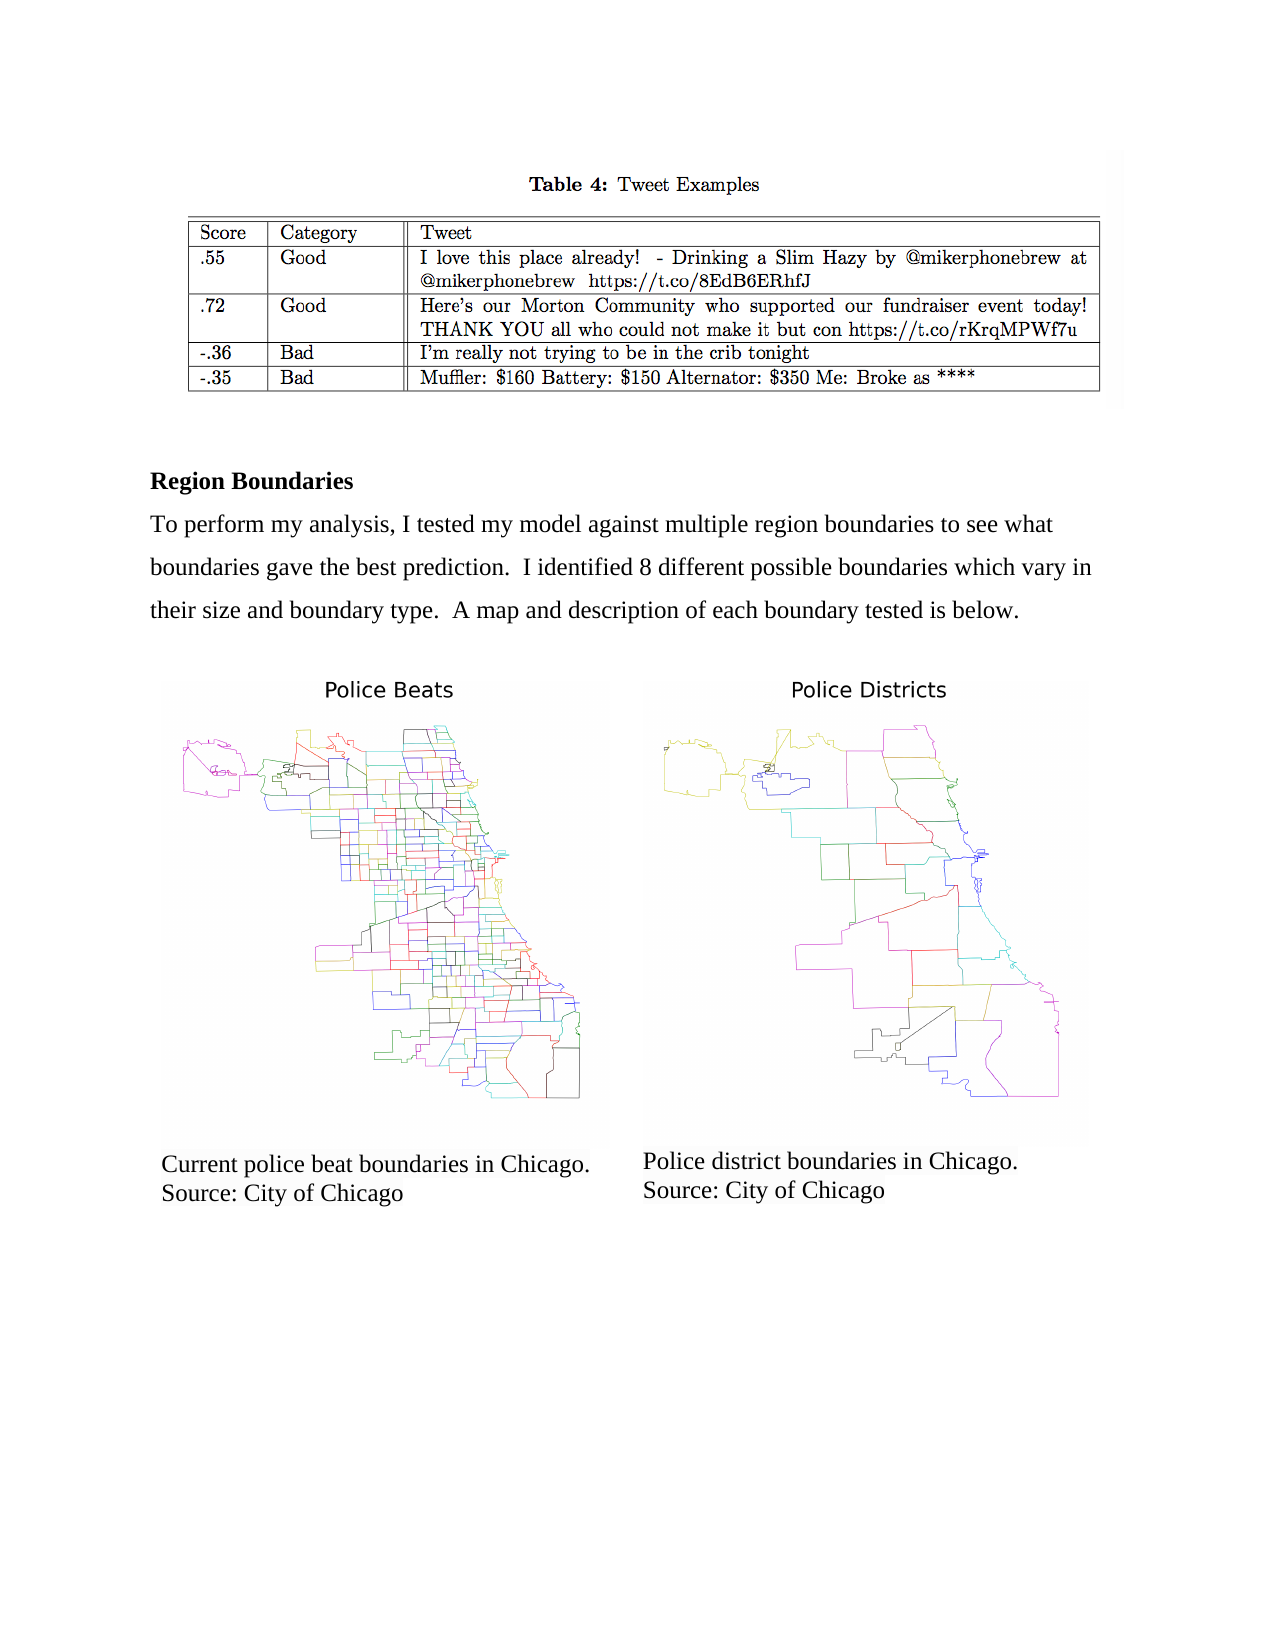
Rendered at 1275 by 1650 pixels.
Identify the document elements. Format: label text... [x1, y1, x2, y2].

picture [642, 681, 1089, 1147]
text To perform my analysis, I tested my model against multiple region boundaries to see what boundaries gave the best prediction. I identified 8 different possible boundaries which vary in their size and boundary type. A map and description of each boundary tested is below. [150, 509, 1125, 624]
picture [150, 150, 1125, 409]
table_header Police district boundaries in Chicago. Source: City of Chicago [631, 681, 1125, 1233]
picture [161, 681, 610, 1149]
text Region Boundaries [150, 466, 1125, 494]
table_header Current police beat boundaries in Chicago. Source: City of Chicago [150, 681, 631, 1233]
